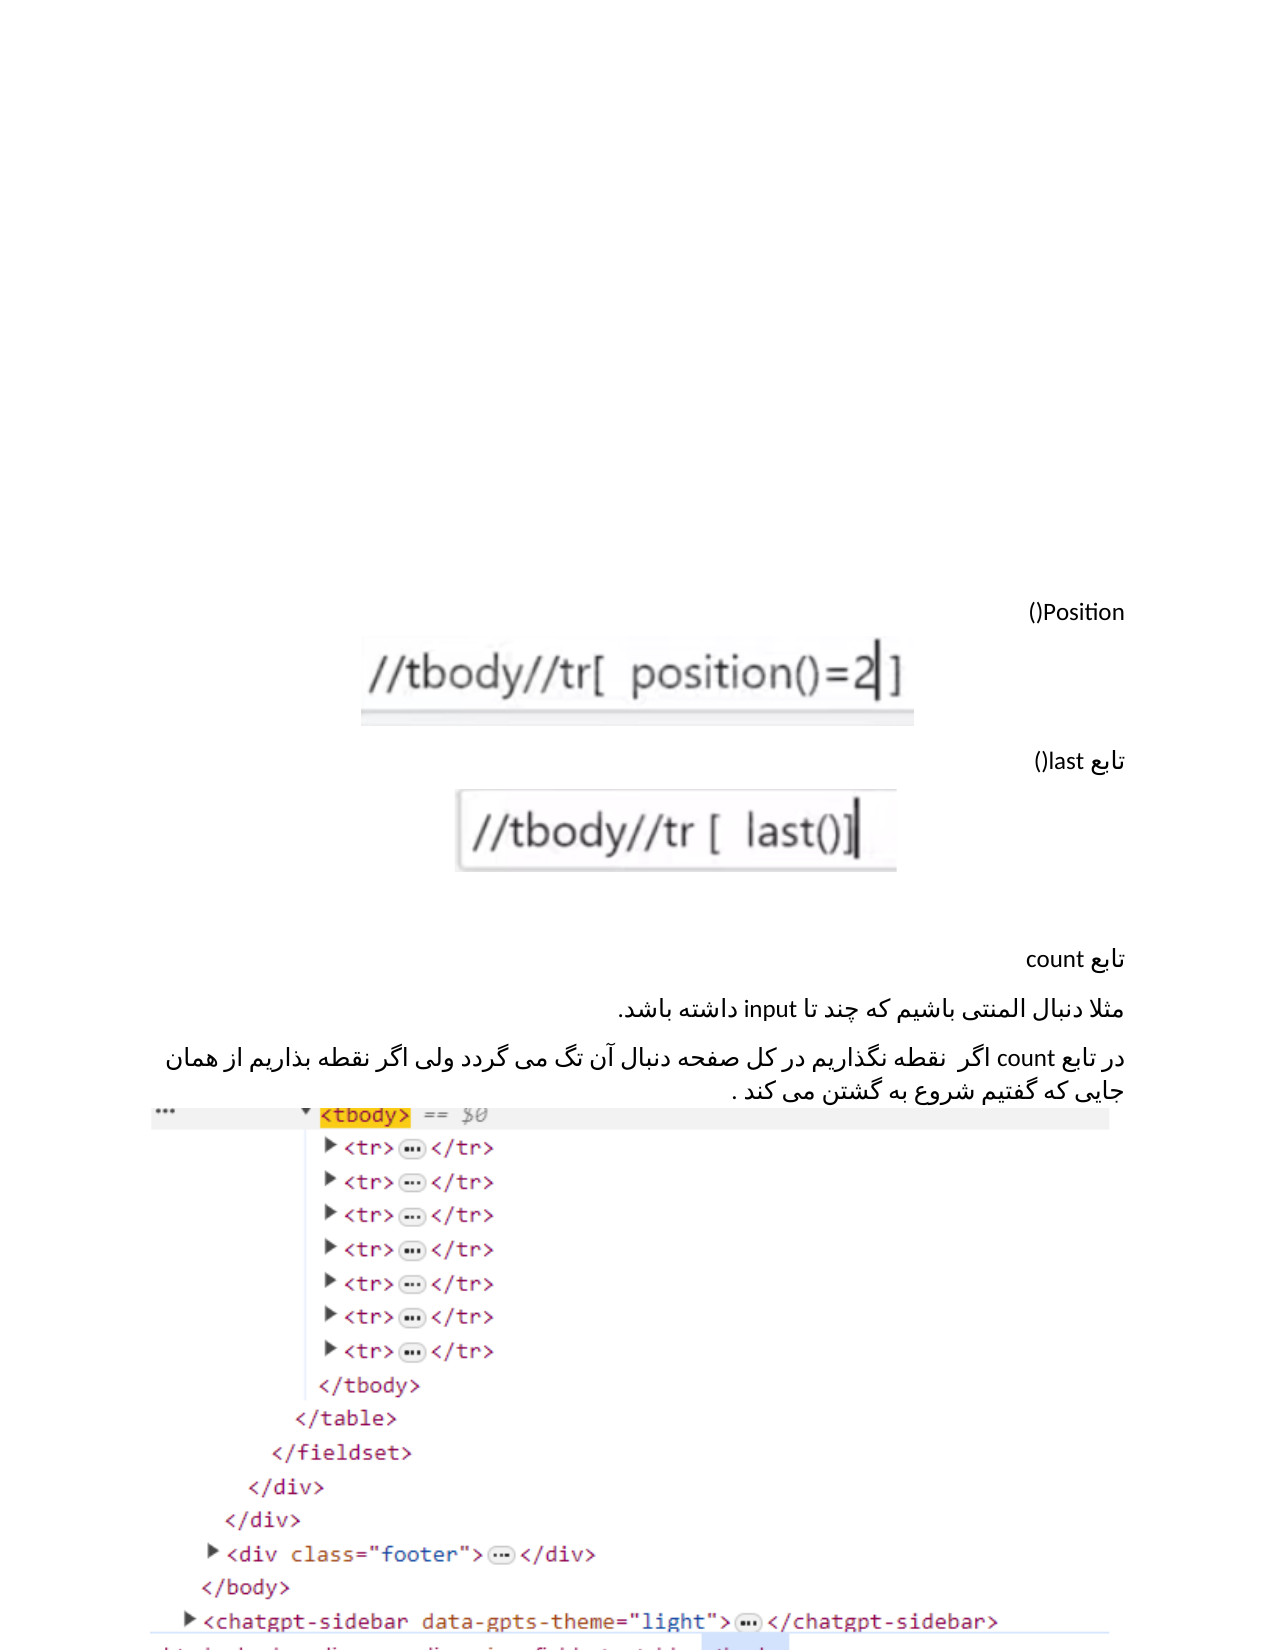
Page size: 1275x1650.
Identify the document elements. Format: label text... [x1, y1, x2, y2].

text در تابع count اگر نقطه نگذاریم در کل صفحه دنبال آن تگ می گردد ولی اگر نقطه بذاریم از همان جایی که گفتیم شروع به گشتن می کند . [150, 1042, 1125, 1106]
text تابع count [150, 943, 1125, 974]
picture [361, 636, 914, 726]
picture [454, 789, 897, 872]
picture [150, 1108, 1110, 1650]
text مثلا دنبال المنتی باشیم که چند تا input داشته باشد. [150, 993, 1125, 1023]
text تابع last() [150, 745, 1125, 776]
text Position() [150, 596, 1125, 627]
